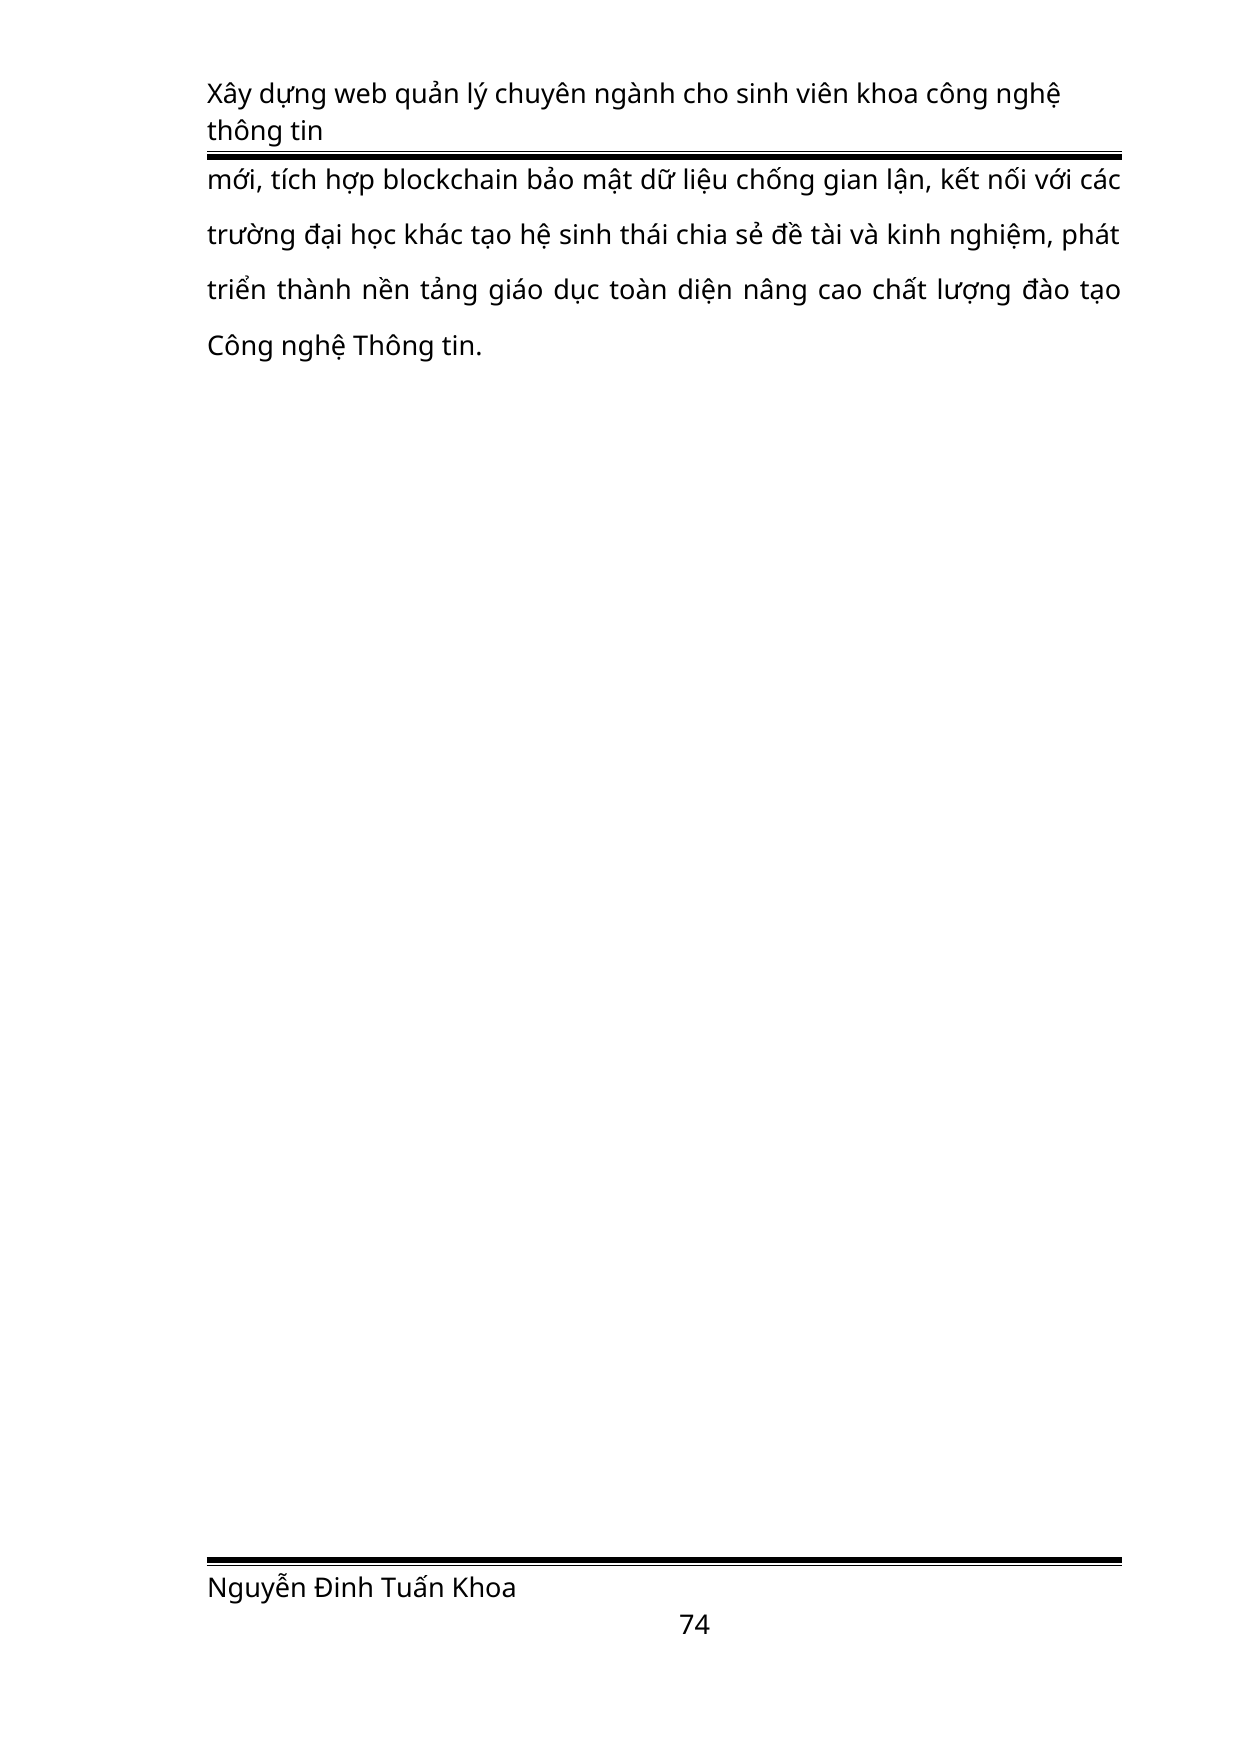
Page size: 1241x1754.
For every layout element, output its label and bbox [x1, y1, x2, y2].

text [207, 160, 1122, 363]
